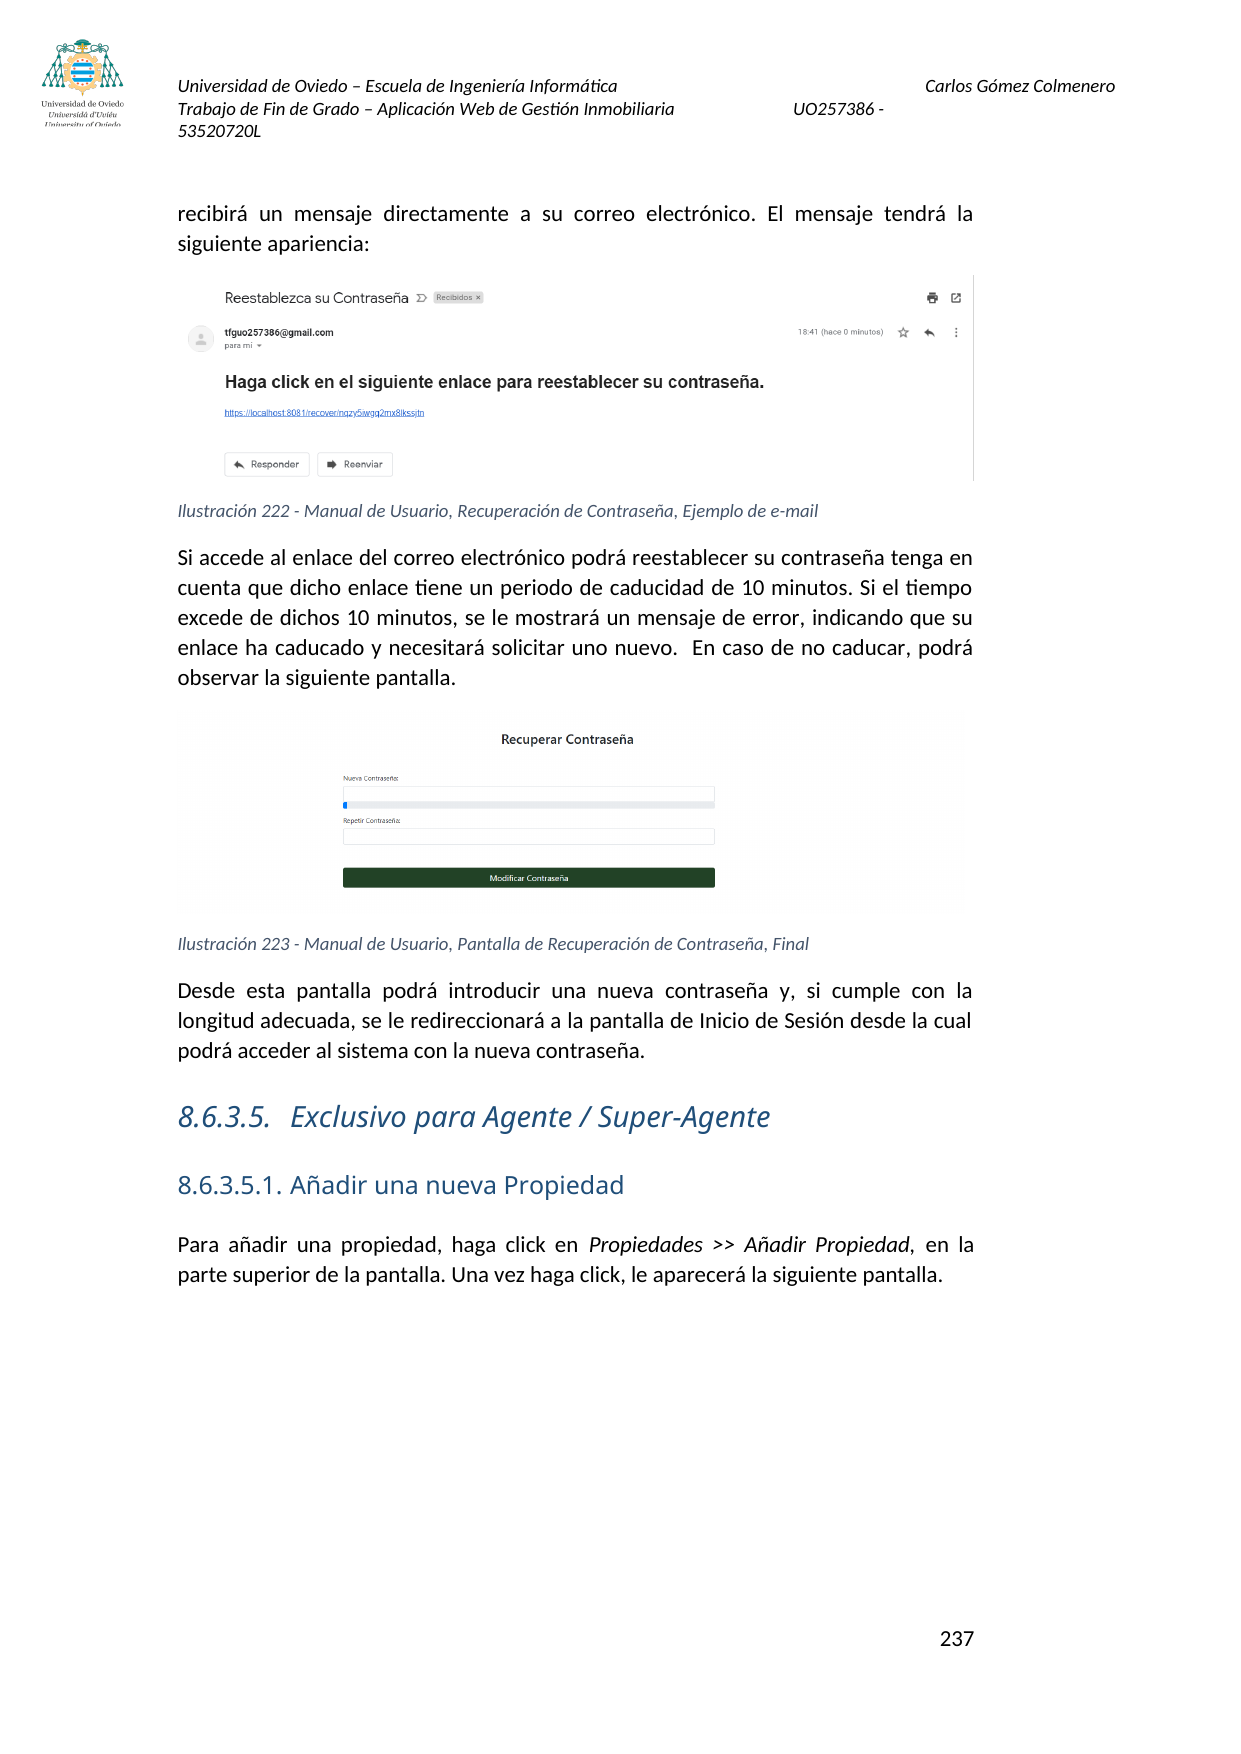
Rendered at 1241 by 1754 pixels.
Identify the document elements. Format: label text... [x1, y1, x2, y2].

picture [36, 38, 124, 126]
text Ilustración 223 - Manual de Usuario, Pantalla de Recuperación de Contraseña, Final [177, 932, 974, 955]
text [177, 199, 974, 257]
subtitle Añadir una nueva Propiedad [177, 1168, 974, 1202]
text Desde esta pantalla podrá introducir una nueva contraseña y, si cumple con la longitud adecuada, se le redireccionará a la pantalla de Inicio de Sesión desde la cual podrá acceder al sistema con la nueva contraseña. [177, 976, 974, 1065]
text Si accede al enlace del correo electrónico podrá reestablecer su contraseña tenga en cuenta que dicho enlace tiene un periodo de caducidad de 10 minutos. Si el tiempo excede de dichos 10 minutos, se le mostrará un mensaje de error, indicando que su enlace ha caducado y necesitará solicitar uno nuevo. En caso de no caducar, podrá observar la siguiente pantalla. [177, 543, 974, 692]
text Ilustración 222 - Manual de Usuario, Recuperación de Contraseña, Ejemplo de e-mail [177, 499, 974, 522]
text Para añadir una propiedad, haga click en Propiedades >> Añadir Propiedad, en la parte superior de la pantalla. Una vez haga click, le aparecerá la siguiente pantalla. [177, 1230, 974, 1288]
picture [177, 710, 966, 914]
picture [177, 275, 974, 481]
subtitle Exclusivo para Agente / Super-Agente [177, 1096, 974, 1136]
